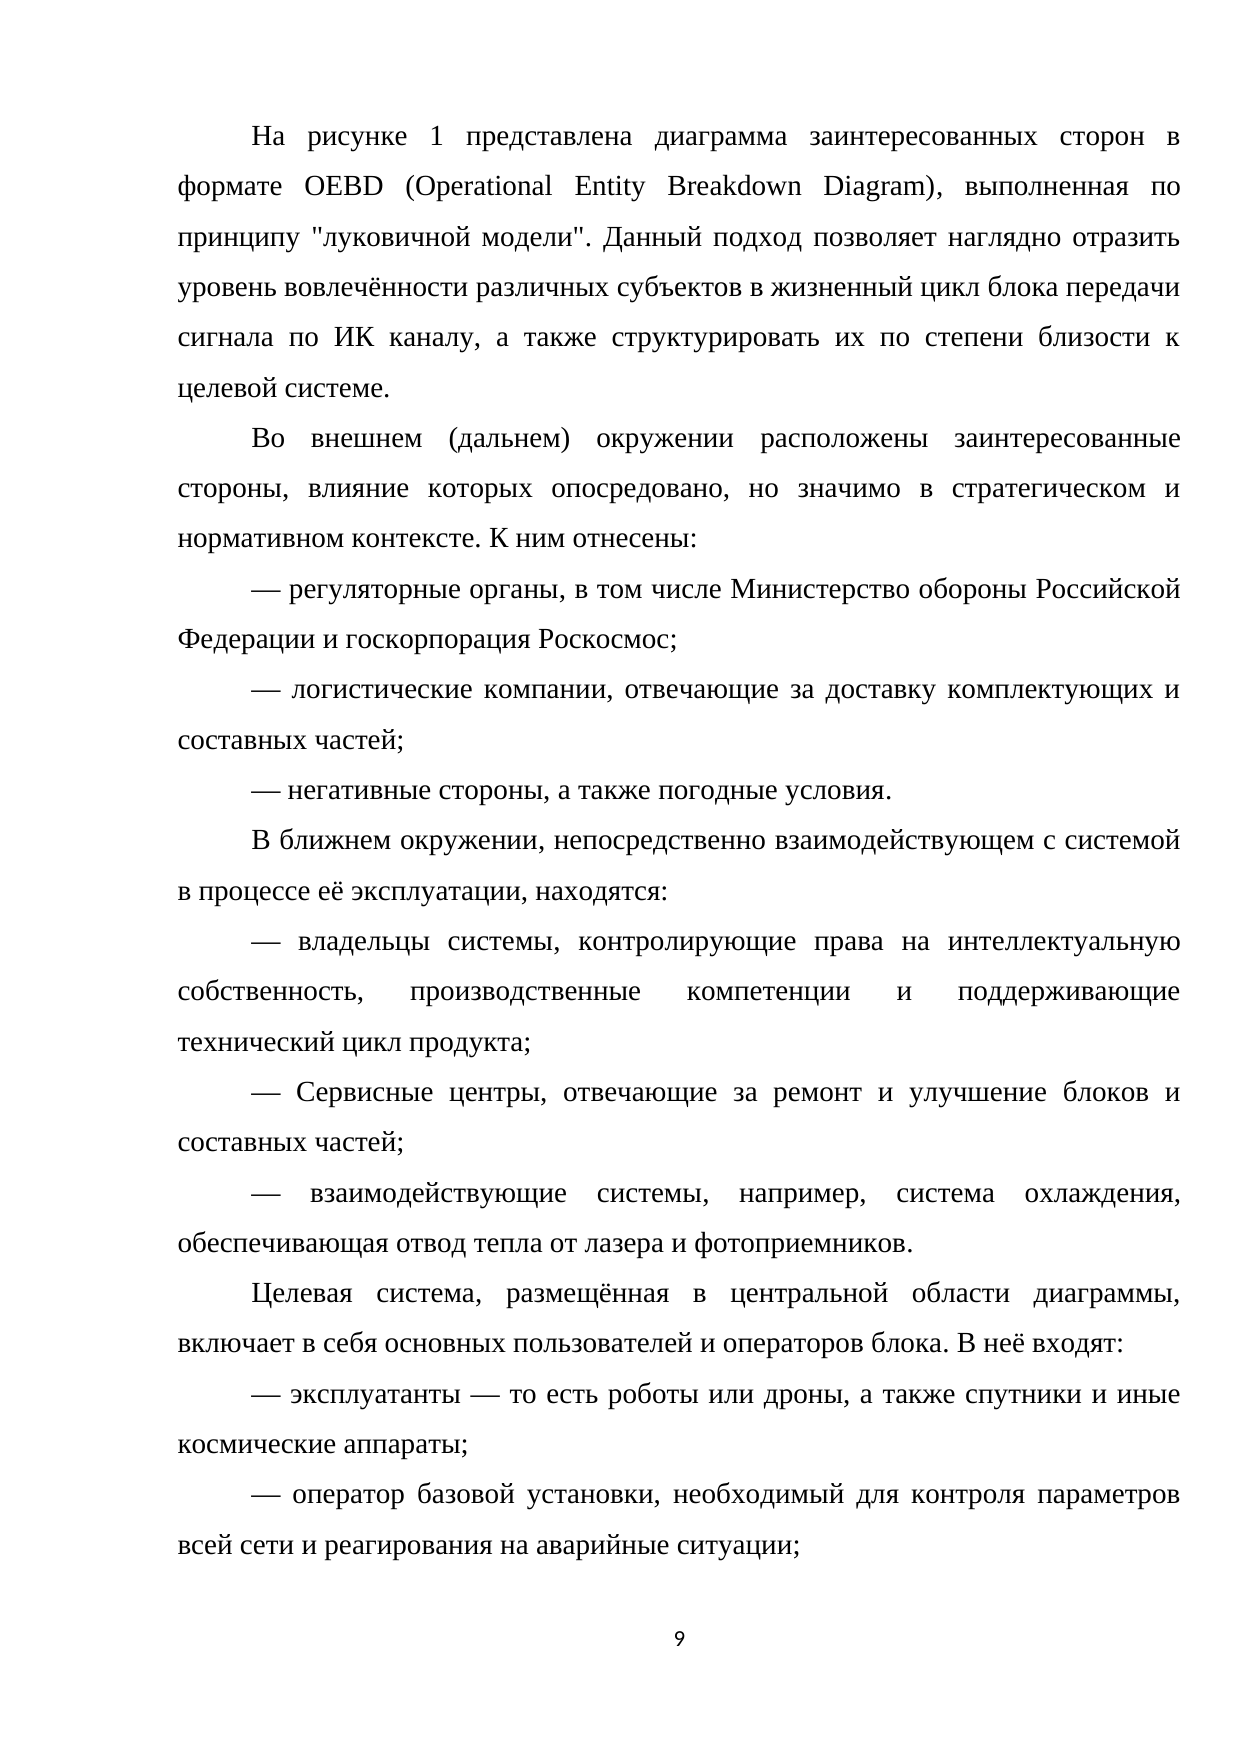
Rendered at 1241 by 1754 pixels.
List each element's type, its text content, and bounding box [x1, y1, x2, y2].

text — логистические компании, отвечающие за доставку комплектующих и составных частей; [177, 672, 1181, 755]
text Целевая система, размещённая в центральной области диаграммы, включает в себя основных пользователей и операторов блока. В неё входят: [177, 1275, 1181, 1359]
text — оператор базовой установки, необходимый для контроля параметров всей сети и реагирования на аварийные ситуации; [177, 1477, 1181, 1560]
text — эксплуатанты — то есть роботы или дроны, а также спутники и иные космические аппараты; [177, 1376, 1181, 1460]
text В ближнем окружении, непосредственно взаимодействующем с системой в процессе её эксплуатации, находятся: [177, 822, 1181, 906]
text Во внешнем (дальнем) окружении расположены заинтересованные стороны, влияние которых опосредовано, но значимо в стратегическом и нормативном контексте. К ним отнесены: [177, 420, 1181, 554]
text — негативные стороны, а также погодные условия. [177, 772, 1181, 806]
text — взаимодействующие системы, например, система охлаждения, обеспечивающая отвод тепла от лазера и фотоприемников. [177, 1175, 1181, 1258]
text На рисунке 1 представлена диаграмма заинтересованных сторон в формате OEBD (Operational Entity Breakdown Diagram), выполненная по принципу "луковичной модели". Данный подход позволяет наглядно отразить уровень вовлечённости различных субъектов в жизненный цикл блока передачи сигнала по ИК каналу, а также структурировать их по степени близости к целевой системе. [177, 118, 1181, 403]
text — владельцы системы, контролирующие права на интеллектуальную собственность, производственные компетенции и поддерживающие технический цикл продукта; [177, 923, 1181, 1057]
text — регуляторные органы, в том числе Министерство обороны Российской Федерации и госкорпорация Роскосмос; [177, 571, 1181, 655]
text — Сервисные центры, отвечающие за ремонт и улучшение блоков и составных частей; [177, 1074, 1181, 1158]
